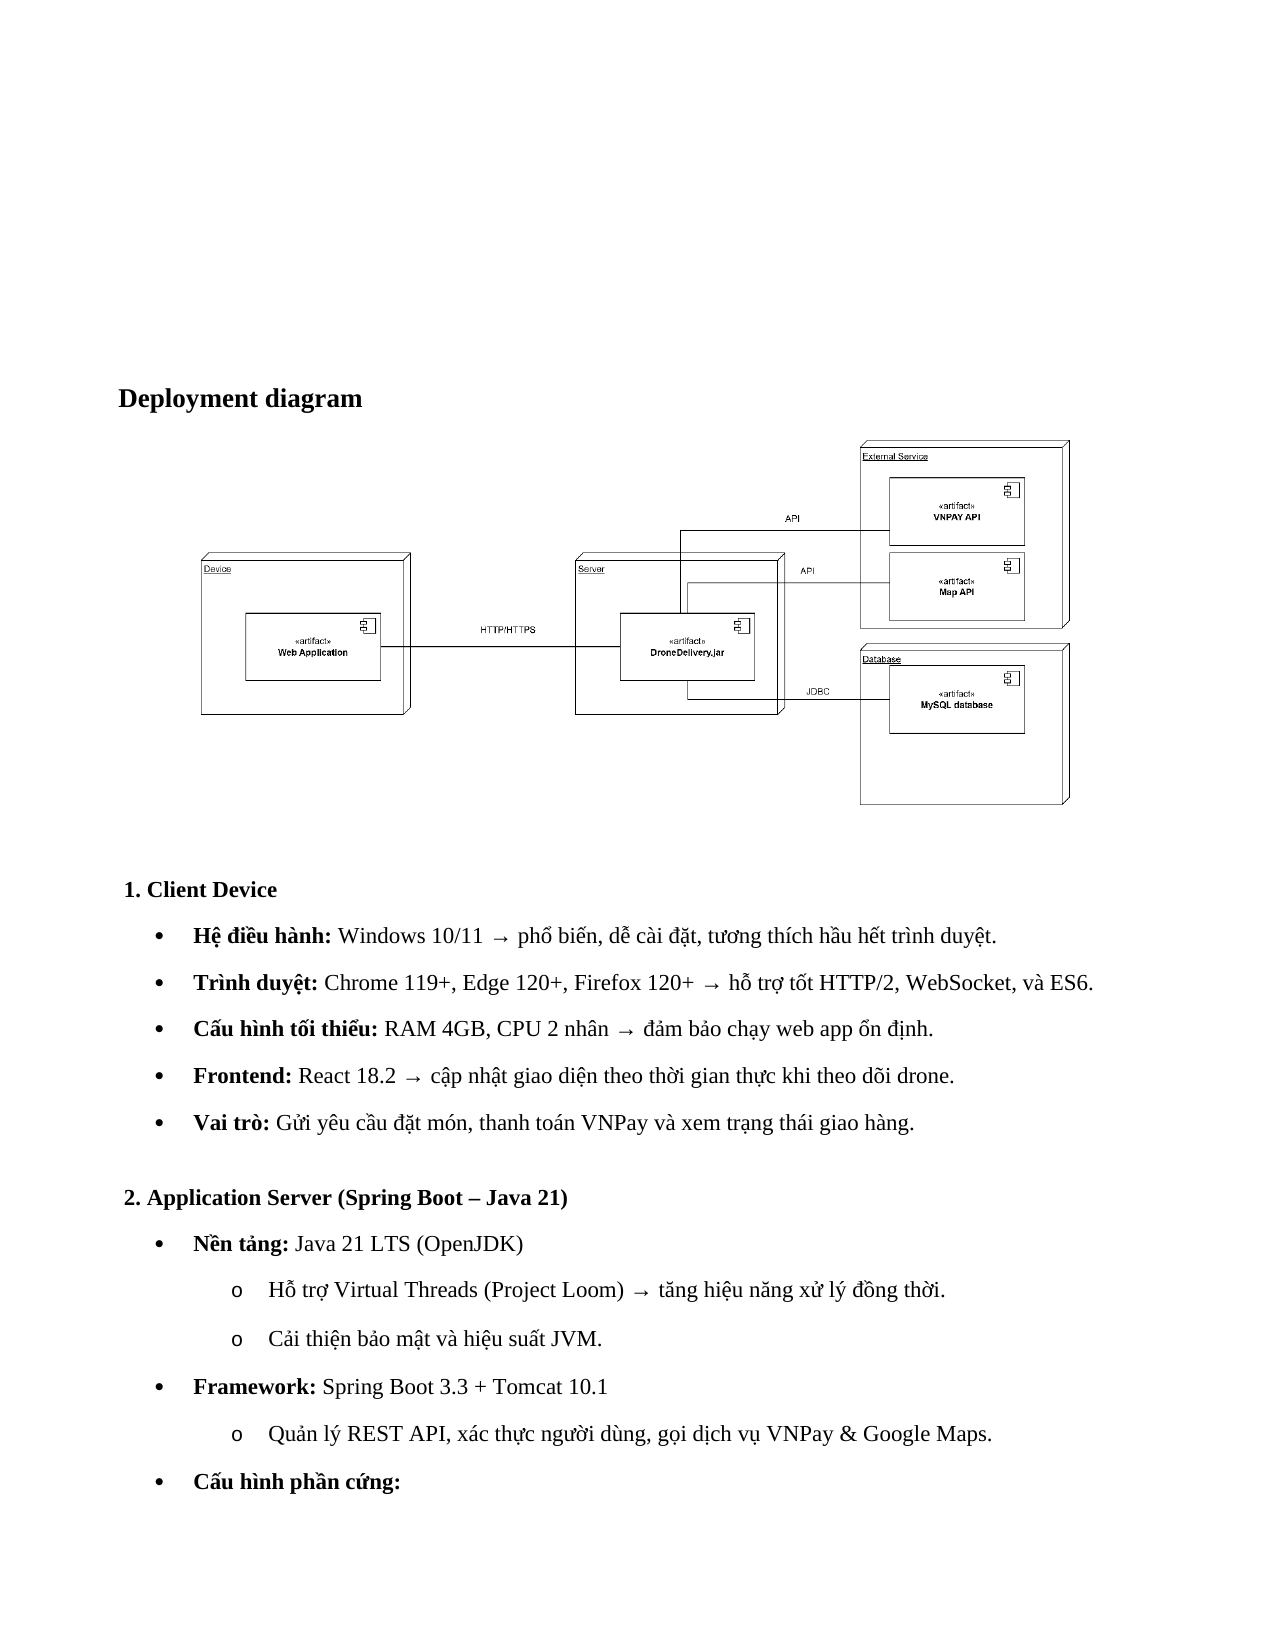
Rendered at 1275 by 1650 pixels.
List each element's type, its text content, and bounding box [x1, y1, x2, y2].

text 2. Application Server (Spring Boot – Java 21) [118, 1184, 1152, 1211]
list Vai trò: Gửi yêu cầu đặt món, thanh toán VNPay và xem trạng thái giao hàng. [156, 1109, 1152, 1136]
list Trình duyệt: Chrome 119+, Edge 120+, Firefox 120+ → hỗ trợ tốt HTTP/2, WebSocket, và ES6. [156, 968, 1152, 995]
list Frontend: React 18.2 → cập nhật giao diện theo thời gian thực khi theo dõi drone. [156, 1062, 1152, 1089]
text Deployment diagram [118, 382, 1152, 413]
list Hệ điều hành: Windows 10/11 → phổ biến, dễ cài đặt, tương thích hầu hết trình duyệt. [156, 922, 1152, 948]
list Framework: Spring Boot 3.3 + Tomcat 10.1 [156, 1373, 1152, 1399]
list Nền tảng: Java 21 LTS (OpenJDK) [156, 1229, 1152, 1256]
list Cải thiện bảo mật và hiệu suất JVM. [231, 1325, 1152, 1352]
list Cấu hình tối thiểu: RAM 4GB, CPU 2 nhân → đảm bảo chạy web app ổn định. [156, 1015, 1152, 1042]
picture [193, 432, 1077, 813]
text 1. Client Device [118, 877, 1152, 903]
list Cấu hình phần cứng: [156, 1468, 1152, 1495]
list Quản lý REST API, xác thực người dùng, gọi dịch vụ VNPay & Google Maps. [231, 1420, 1152, 1448]
list Hỗ trợ Virtual Threads (Project Loom) → tăng hiệu năng xử lý đồng thời. [231, 1276, 1152, 1304]
